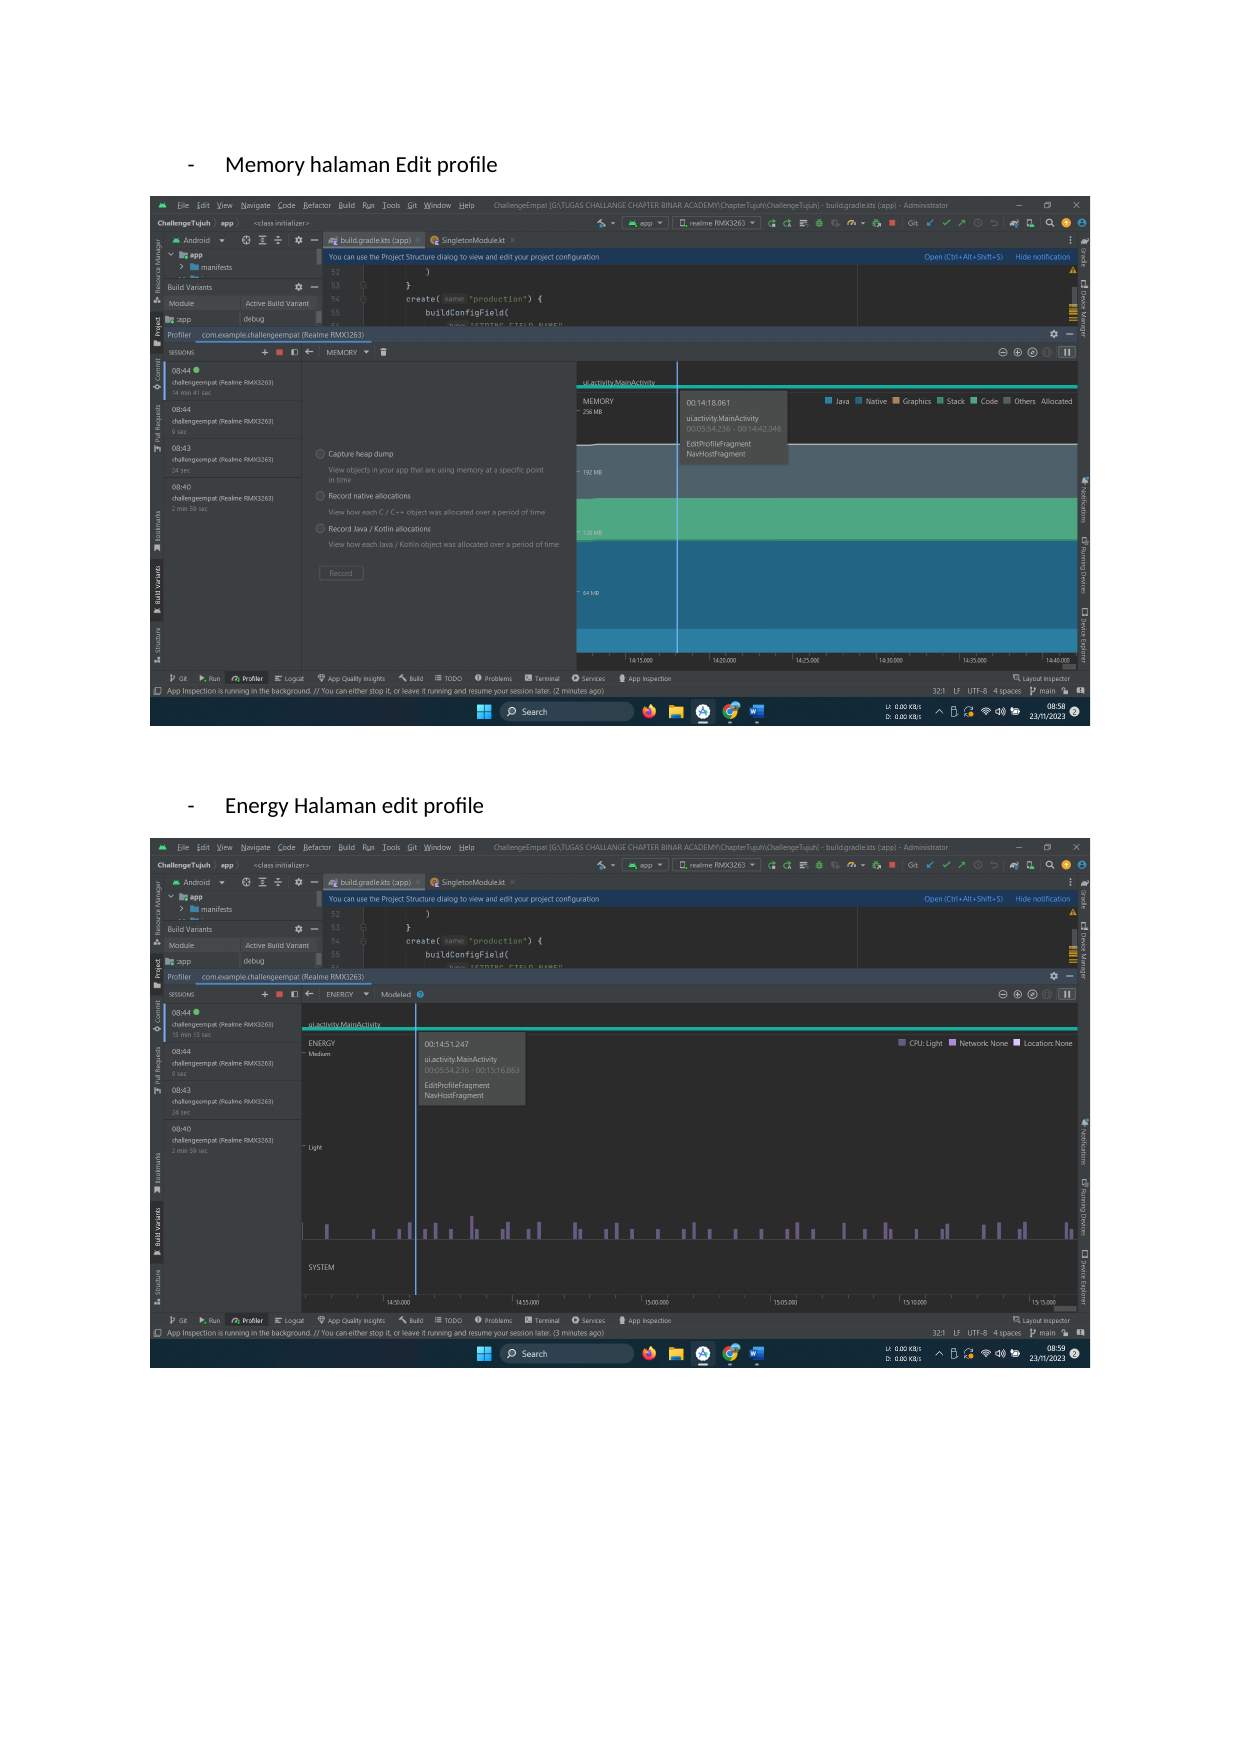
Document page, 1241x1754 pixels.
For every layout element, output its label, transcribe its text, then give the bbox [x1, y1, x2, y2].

list Energy Halaman edit profile [187, 791, 1090, 819]
list Memory halaman Edit profile [187, 150, 1090, 178]
picture [150, 196, 1091, 726]
picture [150, 838, 1091, 1368]
